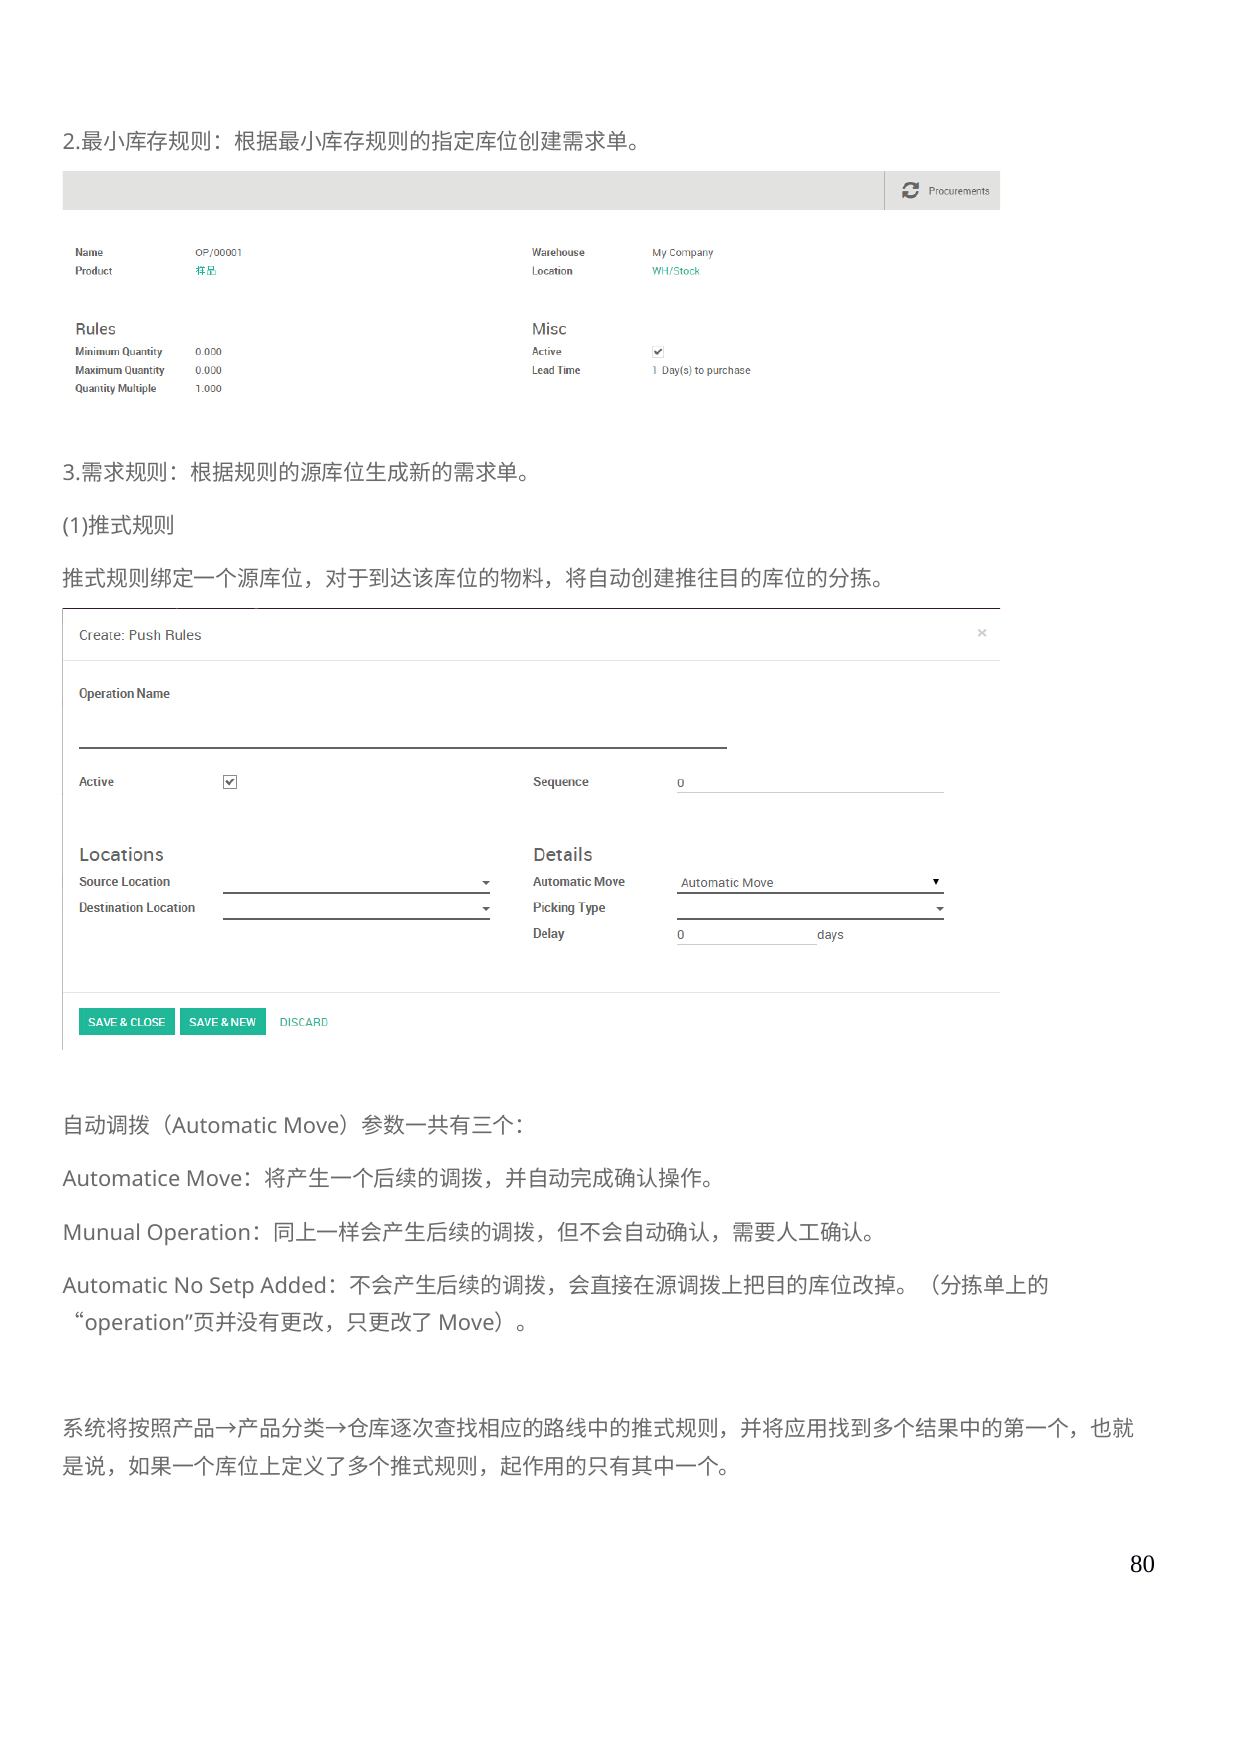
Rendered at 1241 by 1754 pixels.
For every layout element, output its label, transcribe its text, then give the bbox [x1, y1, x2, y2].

text Munual Operation：同上一样会产生后续的调拨，但不会自动确认，需要人工确认。 [62, 1209, 1155, 1246]
text 推式规则绑定一个源库位，对于到达该库位的物料，将自动创建推往目的库位的分拣。 [62, 556, 1155, 593]
text 3.需求规则：根据规则的源库位生成新的需求单。 [62, 449, 1155, 487]
text 2.最小库存规则：根据最小库存规则的指定库位创建需求单。 [62, 118, 1155, 156]
text 自动调拨（Automatic Move）参数一共有三个： [62, 1065, 1155, 1140]
picture [62, 608, 1001, 1050]
text 系统将按照产品→产品分类→仓库逐次查找相应的路线中的推式规则，并将应用找到多个结果中的第一个，也就是说，如果一个库位上定义了多个推式规则，起作用的只有其中一个。 [62, 1406, 1155, 1481]
text Automatice Move：将产生一个后续的调拨，并自动完成确认操作。 [62, 1156, 1155, 1193]
text Automatic No Setp Added：不会产生后续的调拨，会直接在源调拨上把目的库位改掉。（分拣单上的“operation”页并没有更改，只更改了Move）。 [62, 1262, 1155, 1337]
picture [62, 171, 1001, 434]
text (1)推式规则 [62, 502, 1155, 540]
